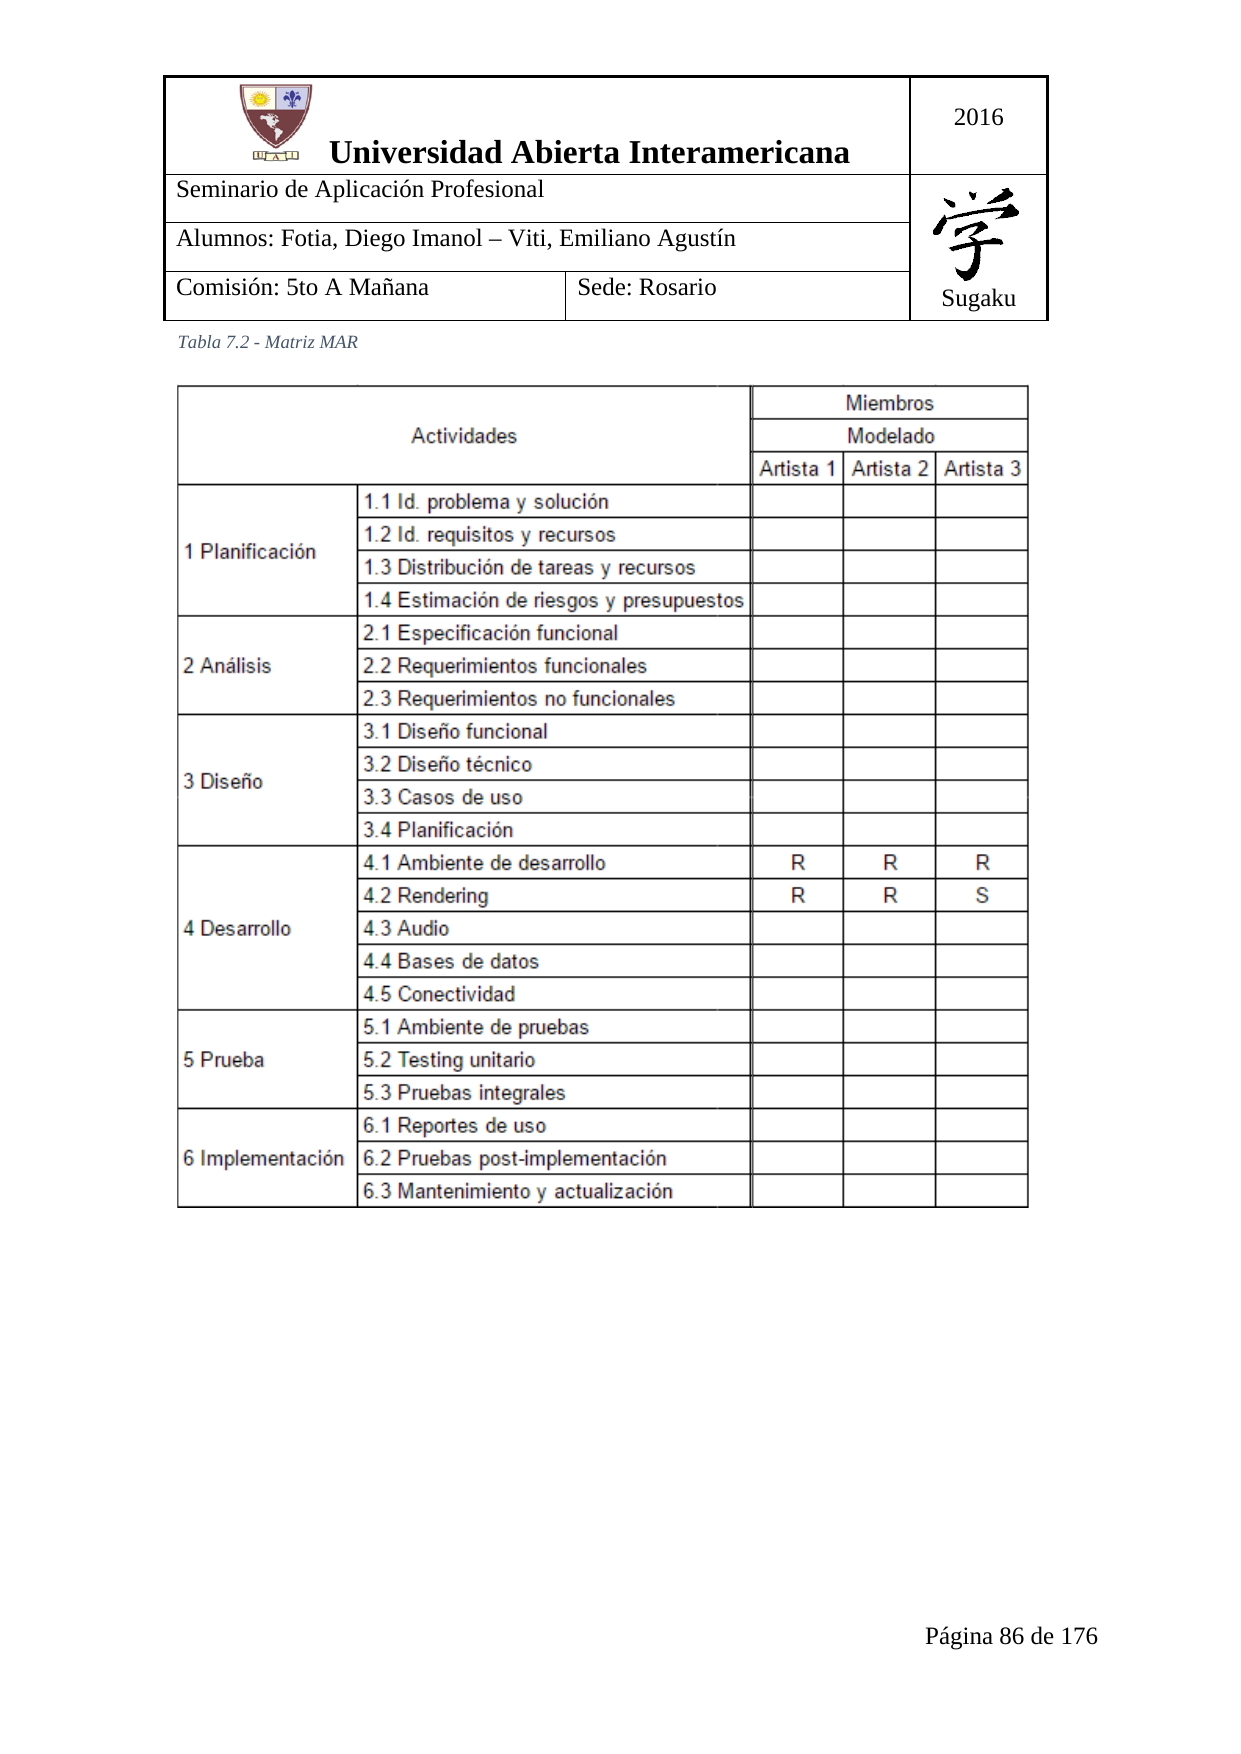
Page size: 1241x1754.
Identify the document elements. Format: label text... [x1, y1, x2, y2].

picture [927, 181, 1030, 284]
picture [223, 78, 329, 164]
text Tabla 7.2 - Matriz MAR [177, 148, 1063, 353]
picture [177, 384, 1029, 1208]
